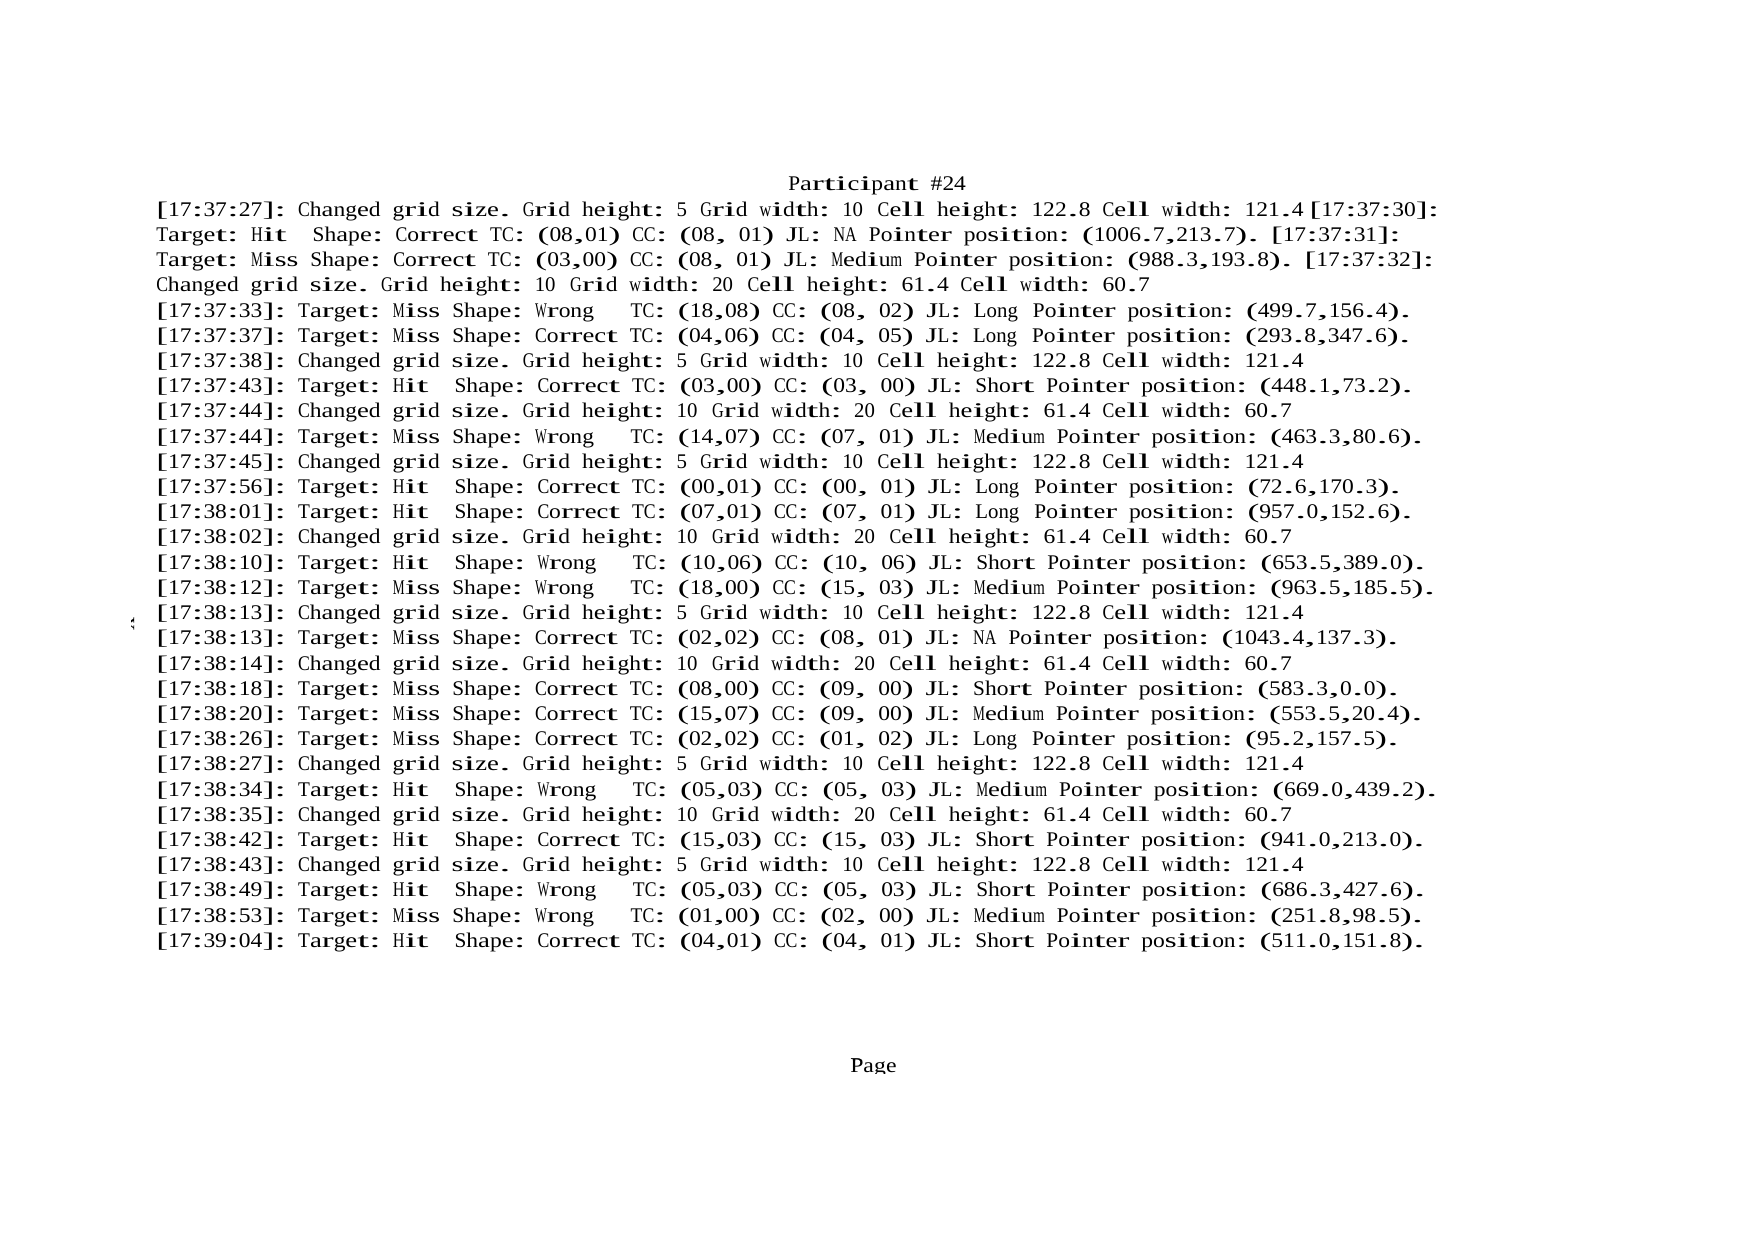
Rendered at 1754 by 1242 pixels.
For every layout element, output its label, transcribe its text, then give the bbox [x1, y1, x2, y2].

text [17:37:44]: Target: Miss Shape: Wrong TC: (14,07) CC: (07, 01) JL: Medium Pointer position: (463.3,80.6). [17:37:45]: Changed grid size. Grid height: 5 Grid width: 10 Cell height: 122.8 Cell width: 121.4 [17:37:56]: Target: Hit Shape: Correct TC: (00,01) CC: (00, 01) JL: Long Pointer position: (72.6,170.3). [17:38:01]: Target: Hit Shape: Correct TC: (07,01) CC: (07, 01) JL: Long Pointer position: (957.0,152.6). [17:38:02]: Changed grid size. Grid height: 10 Grid width: 20 Cell height: 61.4 Cell width: 60.7 [156, 423, 1430, 548]
text [17:37:27]: Changed grid size. Grid height: 5 Grid width: 10 Cell height: 122.8 Cell width: 121.4 [17:37:30]: Target: Hit Shape: Correct TC: (08,01) CC: (08, 01) JL: NA Pointer position: (1006.7,213.7). [17:37:31]: Target: Miss Shape: Correct TC: (03,00) CC: (08, 01) JL: Medium Pointer position: (988.3,193.8). [17:37:32]: Changed grid size. Grid height: 10 Grid width: 20 Cell height: 61.4 Cell width: 60.7 [156, 197, 1442, 296]
text [17:38:34]: Target: Hit Shape: Wrong TC: (05,03) CC: (05, 03) JL: Medium Pointer position: (669.0,439.2). [17:38:35]: Changed grid size. Grid height: 10 Grid width: 20 Cell height: 61.4 Cell width: 60.7 [156, 776, 1442, 826]
text [17:38:10]: Target: Hit Shape: Wrong TC: (10,06) CC: (10, 06) JL: Short Pointer position: (653.5,389.0). [17:38:12]: Target: Miss Shape: Wrong TC: (18,00) CC: (15, 03) JL: Medium Pointer position: (963.5,185.5). [17:38:13]: Changed grid size. Grid height: 5 Grid width: 10 Cell height: 122.8 Cell width: 121.4 [156, 549, 1442, 624]
text [17:38:13]: Target: Miss Shape: Correct TC: (02,02) CC: (08, 01) JL: NA Pointer position: (1043.4,137.3). [17:38:14]: Changed grid size. Grid height: 10 Grid width: 20 Cell height: 61.4 Cell width: 60.7 [17:38:18]: Target: Miss Shape: Correct TC: (08,00) CC: (09, 00) JL: Short Pointer position: (583.3,0.0). [156, 625, 1406, 700]
text [17:38:20]: Target: Miss Shape: Correct TC: (15,07) CC: (09, 00) JL: Medium Pointer position: (553.5,20.4). [17:38:26]: Target: Miss Shape: Correct TC: (02,02) CC: (01, 02) JL: Long Pointer position: (95.2,157.5). [17:38:27]: Changed grid size. Grid height: 5 Grid width: 10 Cell height: 122.8 Cell width: 121.4 [156, 701, 1430, 775]
text [17:37:33]: Target: Miss Shape: Wrong TC: (18,08) CC: (08, 02) JL: Long Pointer position: (499.7,156.4). [17:37:37]: Target: Miss Shape: Correct TC: (04,06) CC: (04, 05) JL: Long Pointer position: (293.8,347.6). [17:37:38]: Changed grid size. Grid height: 5 Grid width: 10 Cell height: 122.8 Cell width: 121.4 [17:37:43]: Target: Hit Shape: Correct TC: (03,00) CC: (03, 00) JL: Short Pointer position: (448.1,73.2). [17:37:44]: Changed grid size. Grid height: 10 Grid width: 20 Cell height: 61.4 Cell width: 60.7 [156, 297, 1418, 422]
text Participant #24 [784, 171, 970, 195]
text [17:38:42]: Target: Hit Shape: Correct TC: (15,03) CC: (15, 03) JL: Short Pointer position: (941.0,213.0). [17:38:43]: Changed grid size. Grid height: 5 Grid width: 10 Cell height: 122.8 Cell width: 121.4 [17:38:49]: Target: Hit Shape: Wrong TC: (05,03) CC: (05, 03) JL: Short Pointer position: (686.3,427.6). [17:38:53]: Target: Miss Shape: Wrong TC: (01,00) CC: (02, 00) JL: Medium Pointer position: (251.8,98.5). [17:39:04]: Target: Hit Shape: Correct TC: (04,01) CC: (04, 01) JL: Short Pointer position: (511.0,151.8). [156, 827, 1430, 952]
